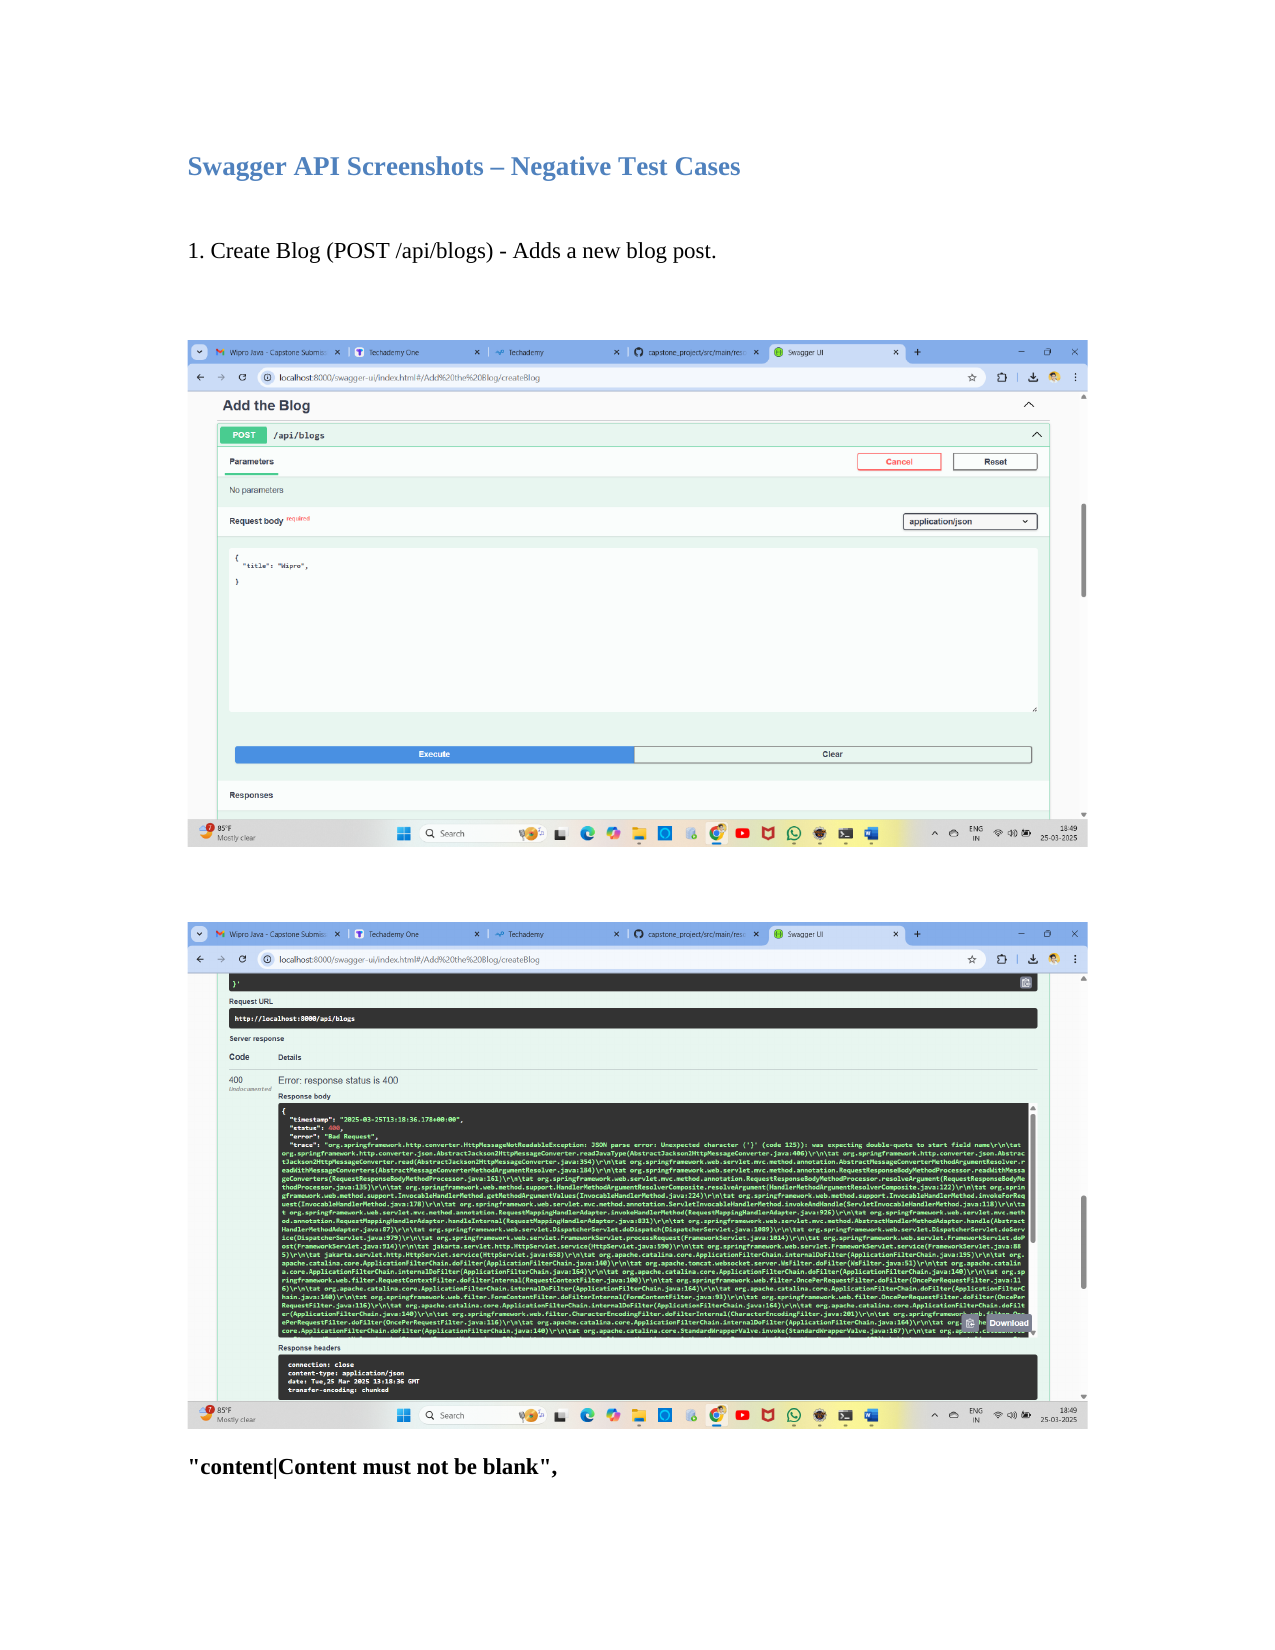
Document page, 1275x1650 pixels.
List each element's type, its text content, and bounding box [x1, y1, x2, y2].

text 1. Create Blog (POST /api/blogs) - Adds a new blog post. [187, 237, 1087, 264]
text "content|Content must not be blank", [187, 1453, 1087, 1479]
subtitle Swagger API Screenshots – Negative Test Cases [187, 150, 1087, 181]
picture [187, 922, 1088, 1429]
picture [187, 340, 1088, 847]
